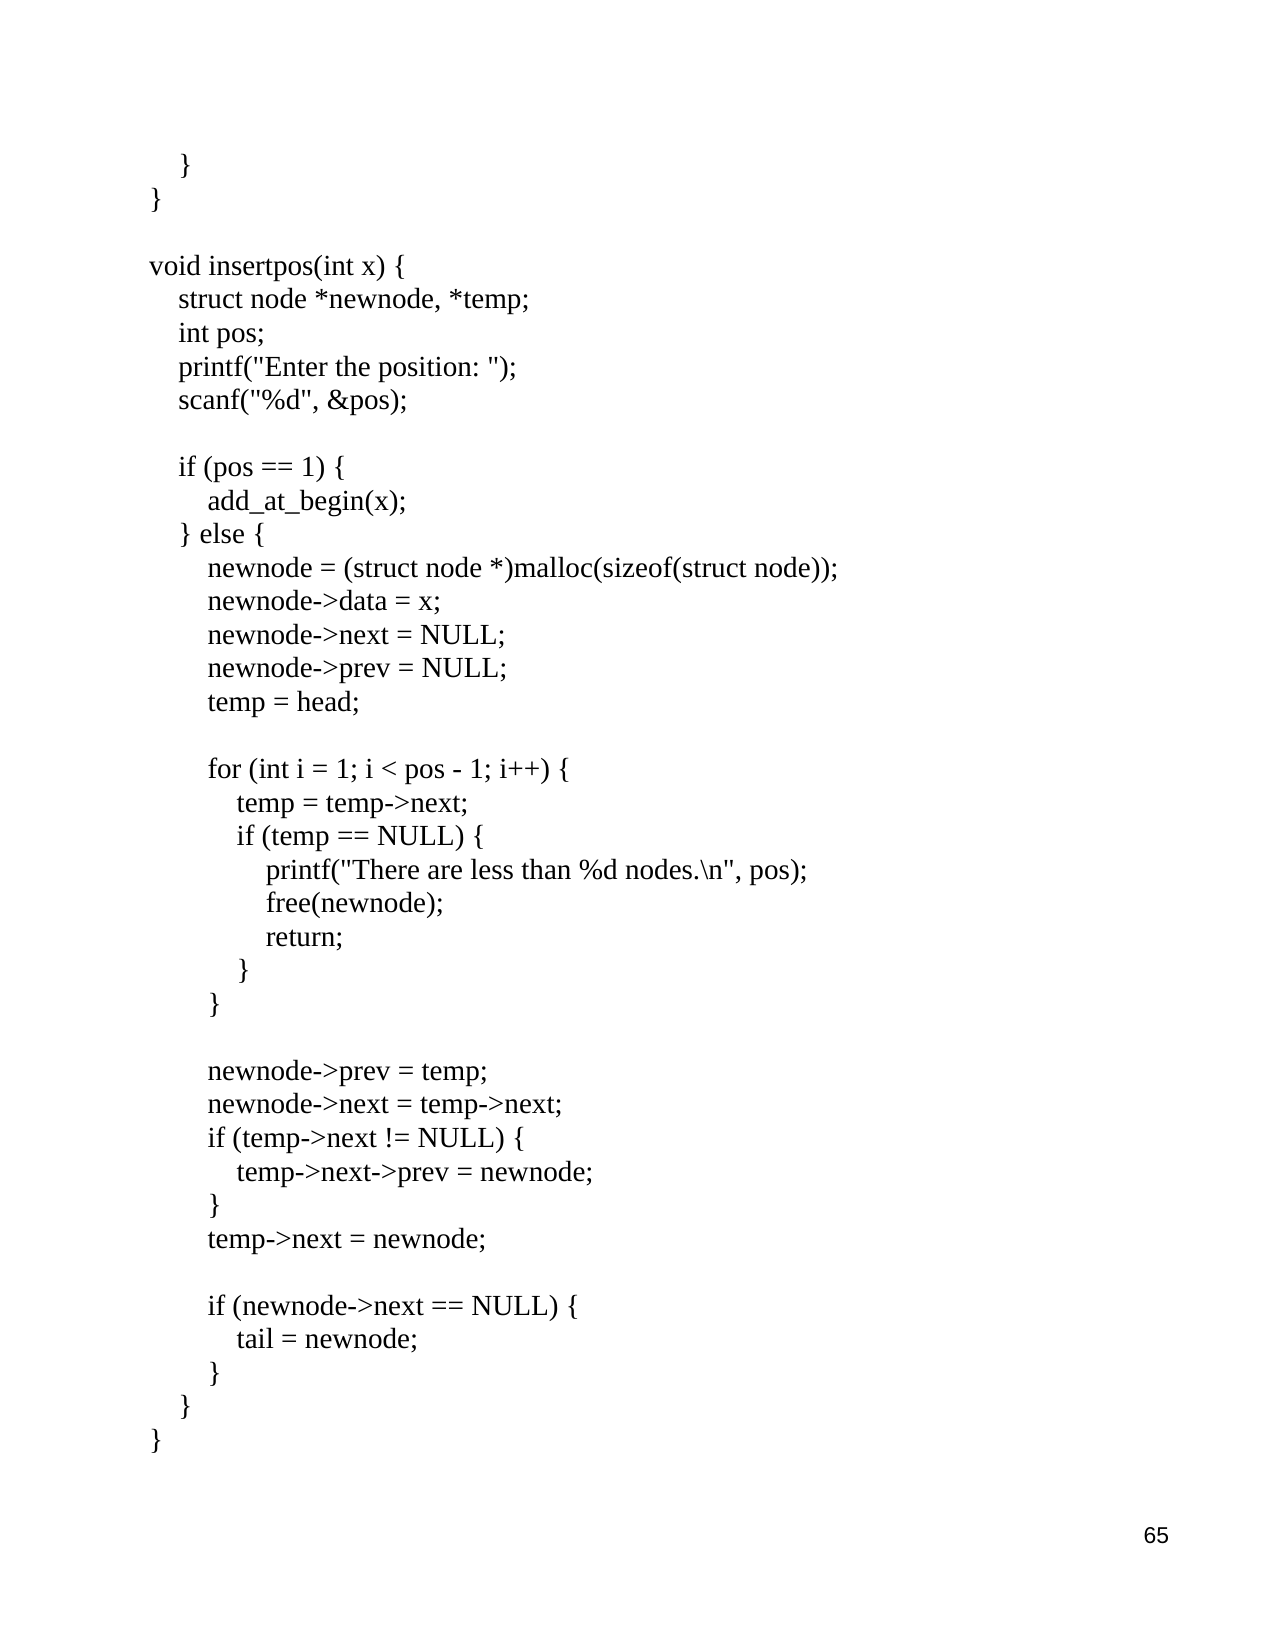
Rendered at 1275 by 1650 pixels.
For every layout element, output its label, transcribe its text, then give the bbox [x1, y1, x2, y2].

text if (temp == NULL) { [149, 818, 1169, 852]
text newnode = (struct node *)malloc(sizeof(struct node)); [149, 550, 1169, 583]
text } else { [149, 516, 1169, 550]
text free(newnode); [149, 885, 1169, 919]
text if (temp->next != NULL) { [149, 1120, 1169, 1154]
text } [149, 181, 1169, 214]
text scanf("%d", &pos); [149, 382, 1169, 416]
text int pos; [149, 315, 1169, 349]
text struct node *newnode, *temp; [149, 282, 1169, 315]
text newnode->next = temp->next; [149, 1087, 1169, 1120]
text newnode->prev = NULL; [149, 651, 1169, 684]
text for (int i = 1; i < pos - 1; i++) { [149, 751, 1169, 785]
text add_at_begin(x); [149, 483, 1169, 516]
text printf("Enter the position: "); [149, 349, 1169, 382]
text temp->next = newnode; [149, 1221, 1169, 1254]
text if (pos == 1) { [149, 449, 1169, 483]
text } [149, 1422, 1169, 1456]
text } [149, 1187, 1169, 1221]
text newnode->data = x; [149, 583, 1169, 617]
text temp = temp->next; [149, 785, 1169, 818]
text void insertpos(int x) { [149, 248, 1169, 282]
text newnode->next = NULL; [149, 617, 1169, 651]
text if (newnode->next == NULL) { [149, 1288, 1169, 1321]
text tail = newnode; [149, 1321, 1169, 1355]
text return; [149, 919, 1169, 952]
text temp = head; [149, 684, 1169, 718]
text } [149, 1388, 1169, 1422]
text printf("There are less than %d nodes.\n", pos); [149, 852, 1169, 885]
text temp->next->prev = newnode; [149, 1154, 1169, 1187]
text } [149, 952, 1169, 986]
text } [149, 1355, 1169, 1388]
text newnode->prev = temp; [149, 1053, 1169, 1087]
text } [149, 147, 1169, 181]
text } [149, 986, 1169, 1019]
